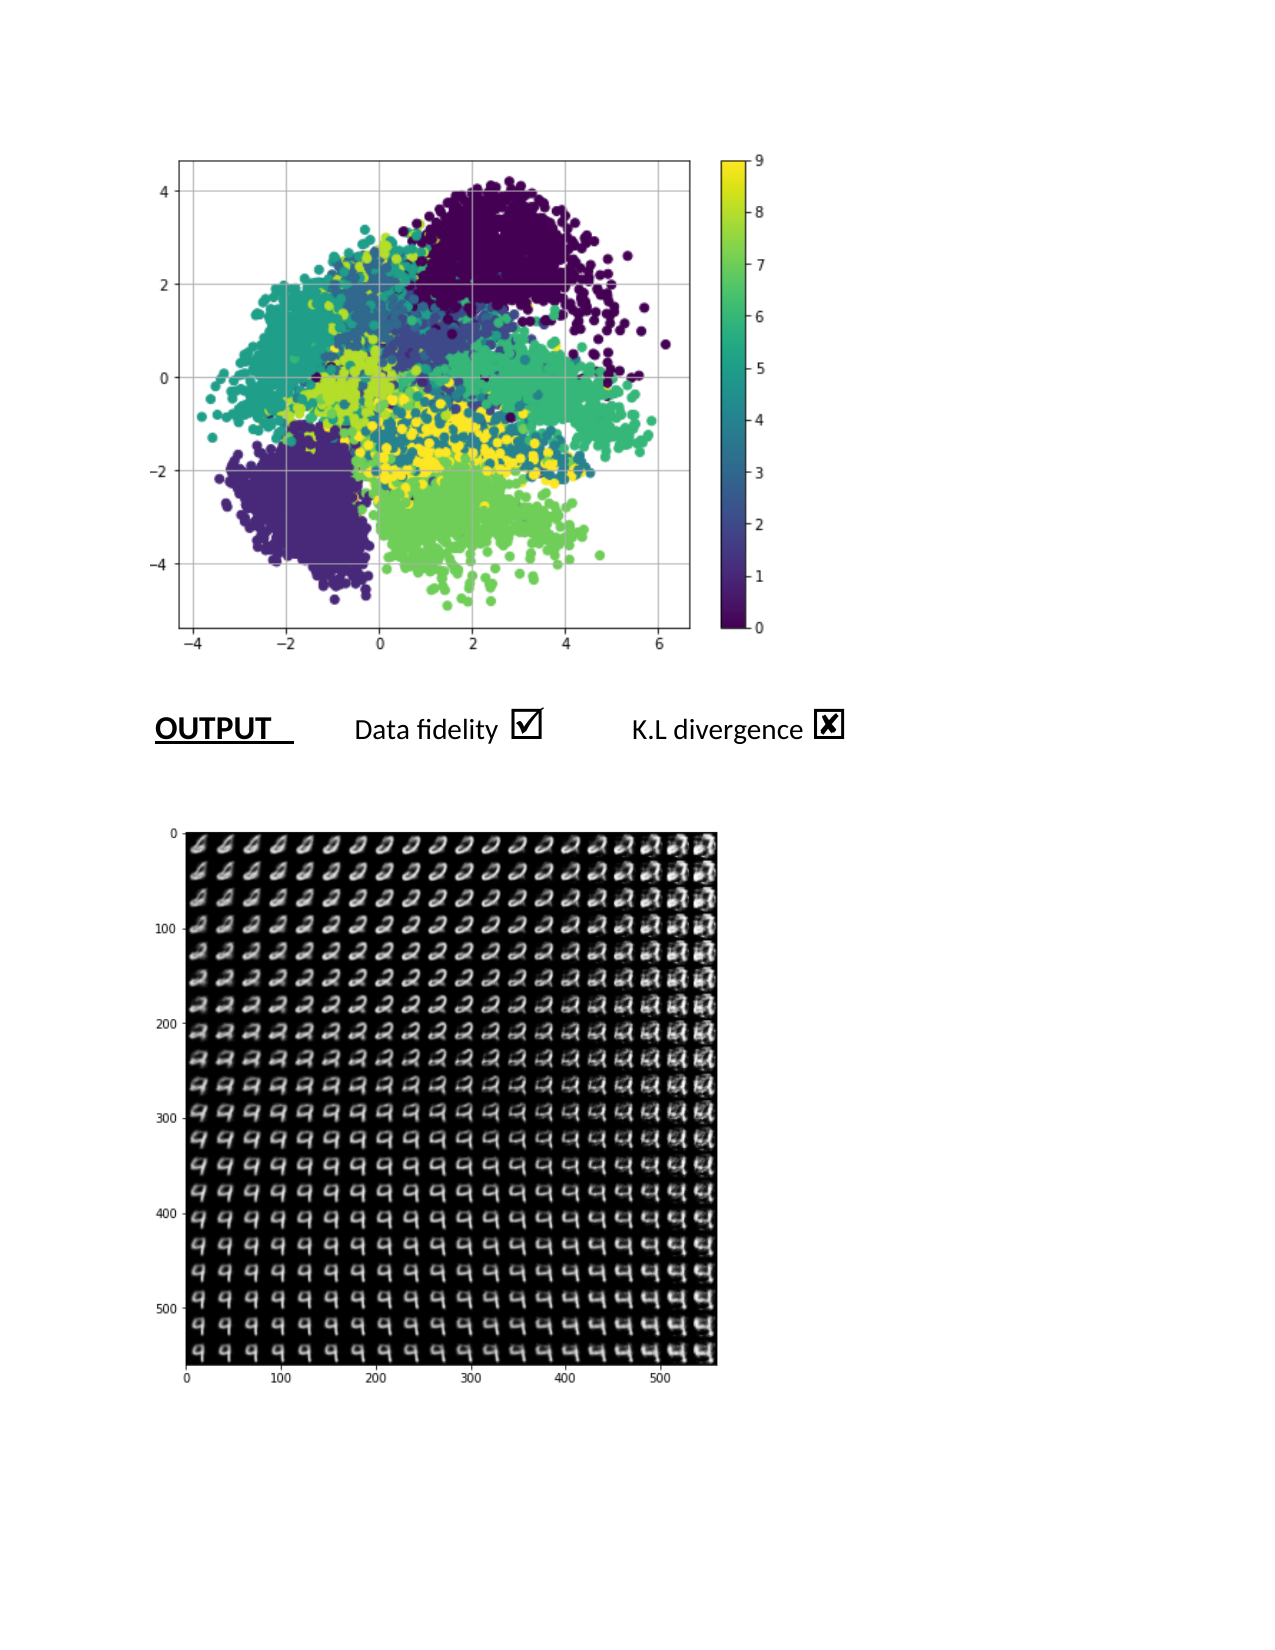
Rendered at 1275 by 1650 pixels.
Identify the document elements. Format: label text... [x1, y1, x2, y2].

text OUTPUT Data fidelity K.L divergence [155, 707, 1125, 748]
picture [150, 819, 727, 1391]
picture [150, 150, 768, 658]
